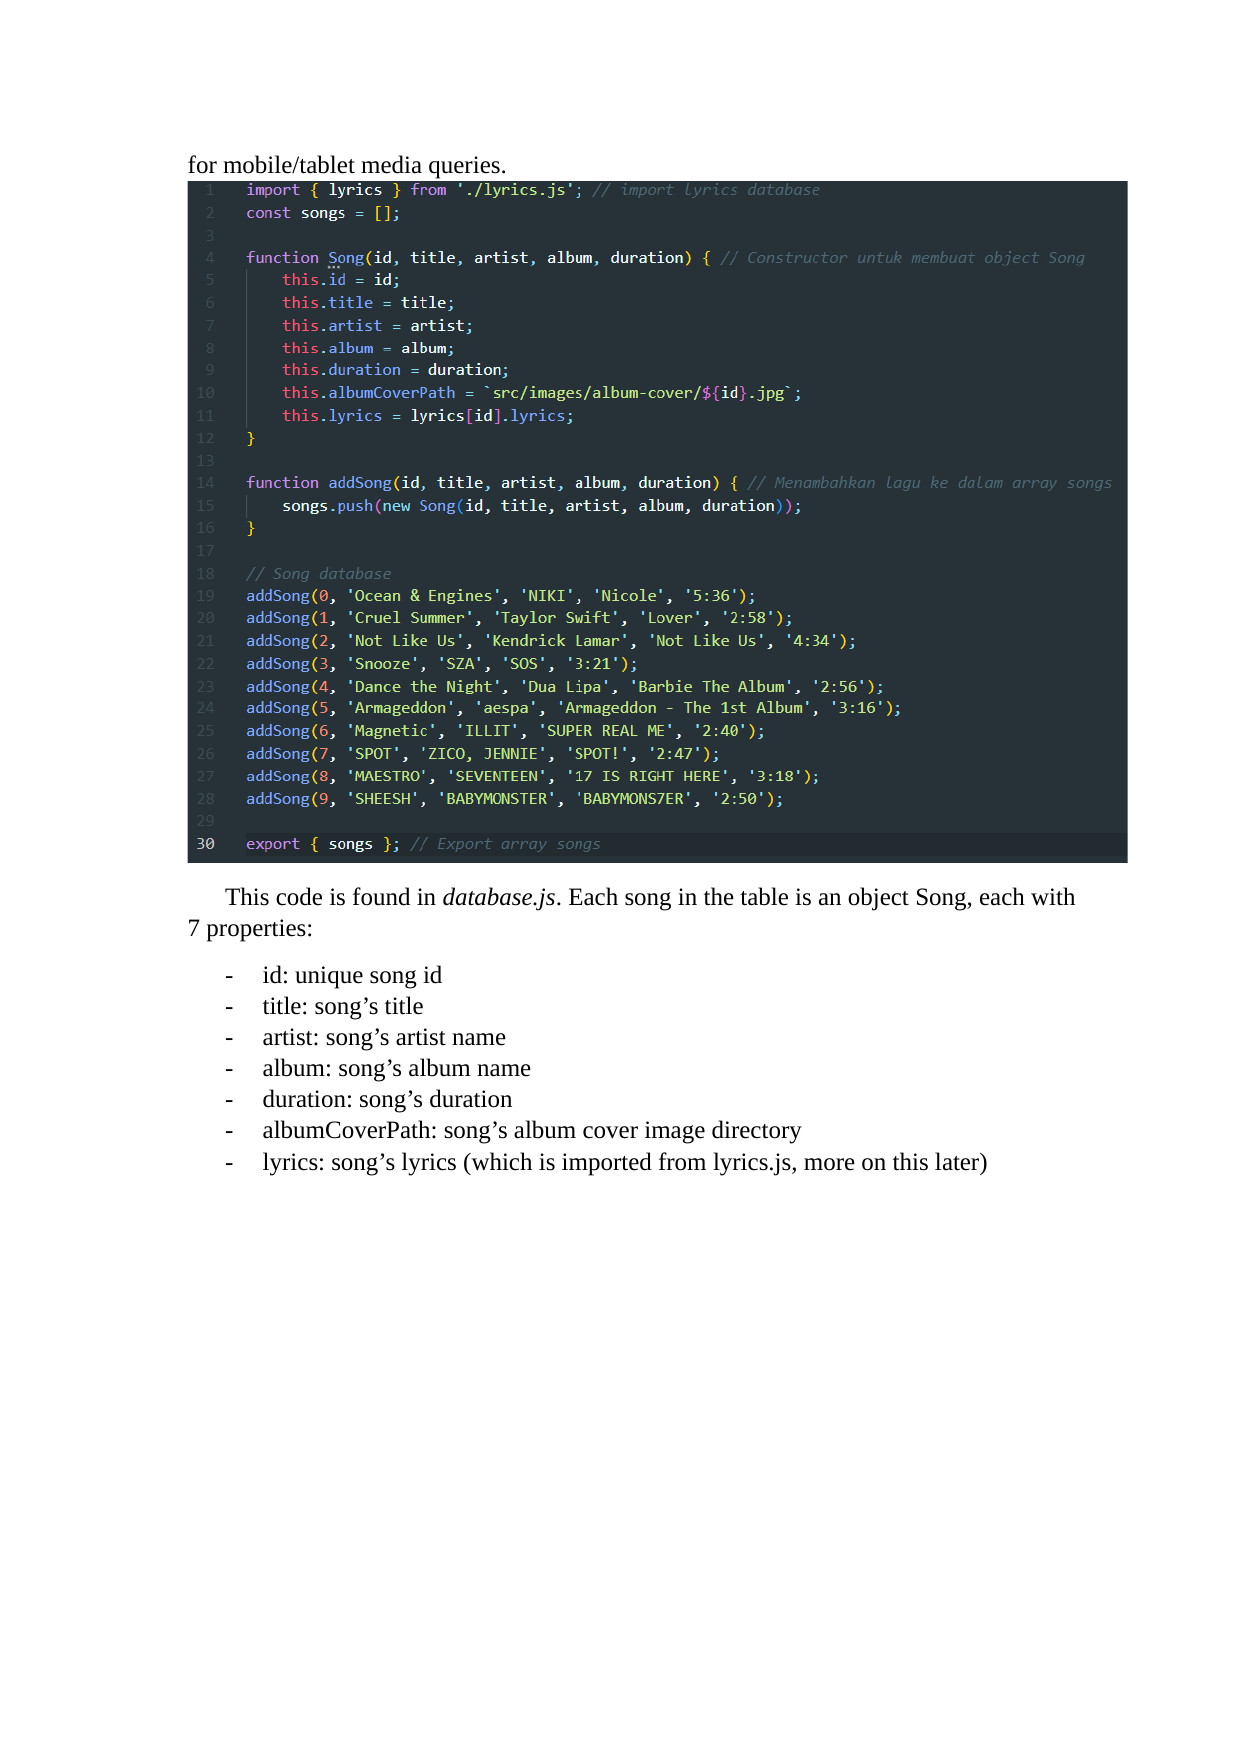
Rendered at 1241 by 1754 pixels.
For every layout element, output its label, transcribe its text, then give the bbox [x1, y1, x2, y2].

list id: unique song id [225, 960, 1090, 989]
list title: song’s title [225, 991, 1090, 1020]
list artist: song’s artist name [225, 1022, 1090, 1051]
list albumCoverPath: song’s album cover image directory [225, 1116, 1090, 1144]
text This code is found in database.js. Each song in the table is an object Song, each with 7 properties: [187, 882, 1090, 941]
list lyrics: song’s lyrics (which is imported from lyrics.js, more on this later) [225, 1147, 1090, 1175]
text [187, 150, 1090, 181]
picture [187, 181, 1128, 863]
list album: song’s album name [225, 1053, 1090, 1082]
list duration: song’s duration [225, 1084, 1090, 1113]
